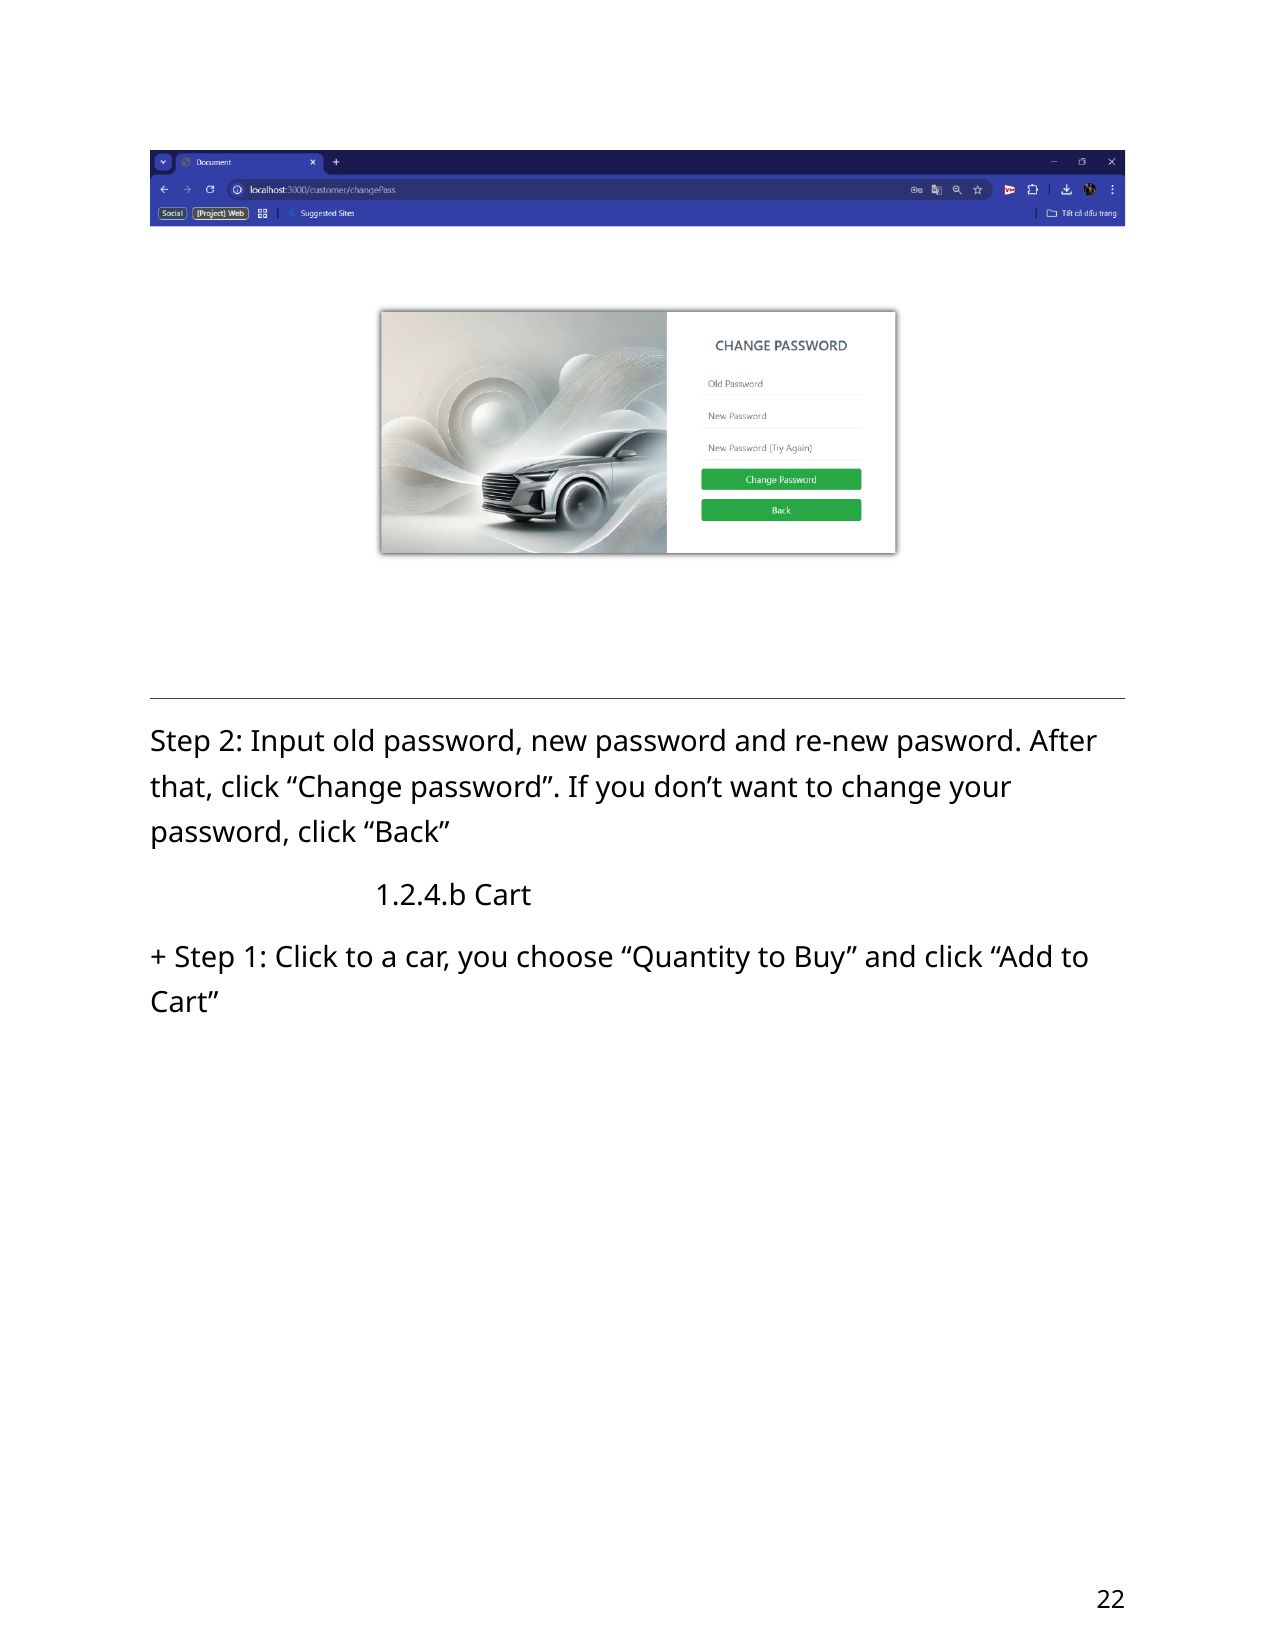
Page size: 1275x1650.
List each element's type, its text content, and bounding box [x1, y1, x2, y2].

text 1.2.4.b Cart [300, 874, 1125, 913]
text Step 2: Input old password, new password and re-new pasword. After that, click “Change password”. If you don’t want to change your password, click “Back” [150, 720, 1125, 851]
text + Step 1: Click to a car, you choose “Quantity to Buy” and click “Add to Cart” [150, 936, 1125, 1021]
picture [150, 150, 1125, 699]
